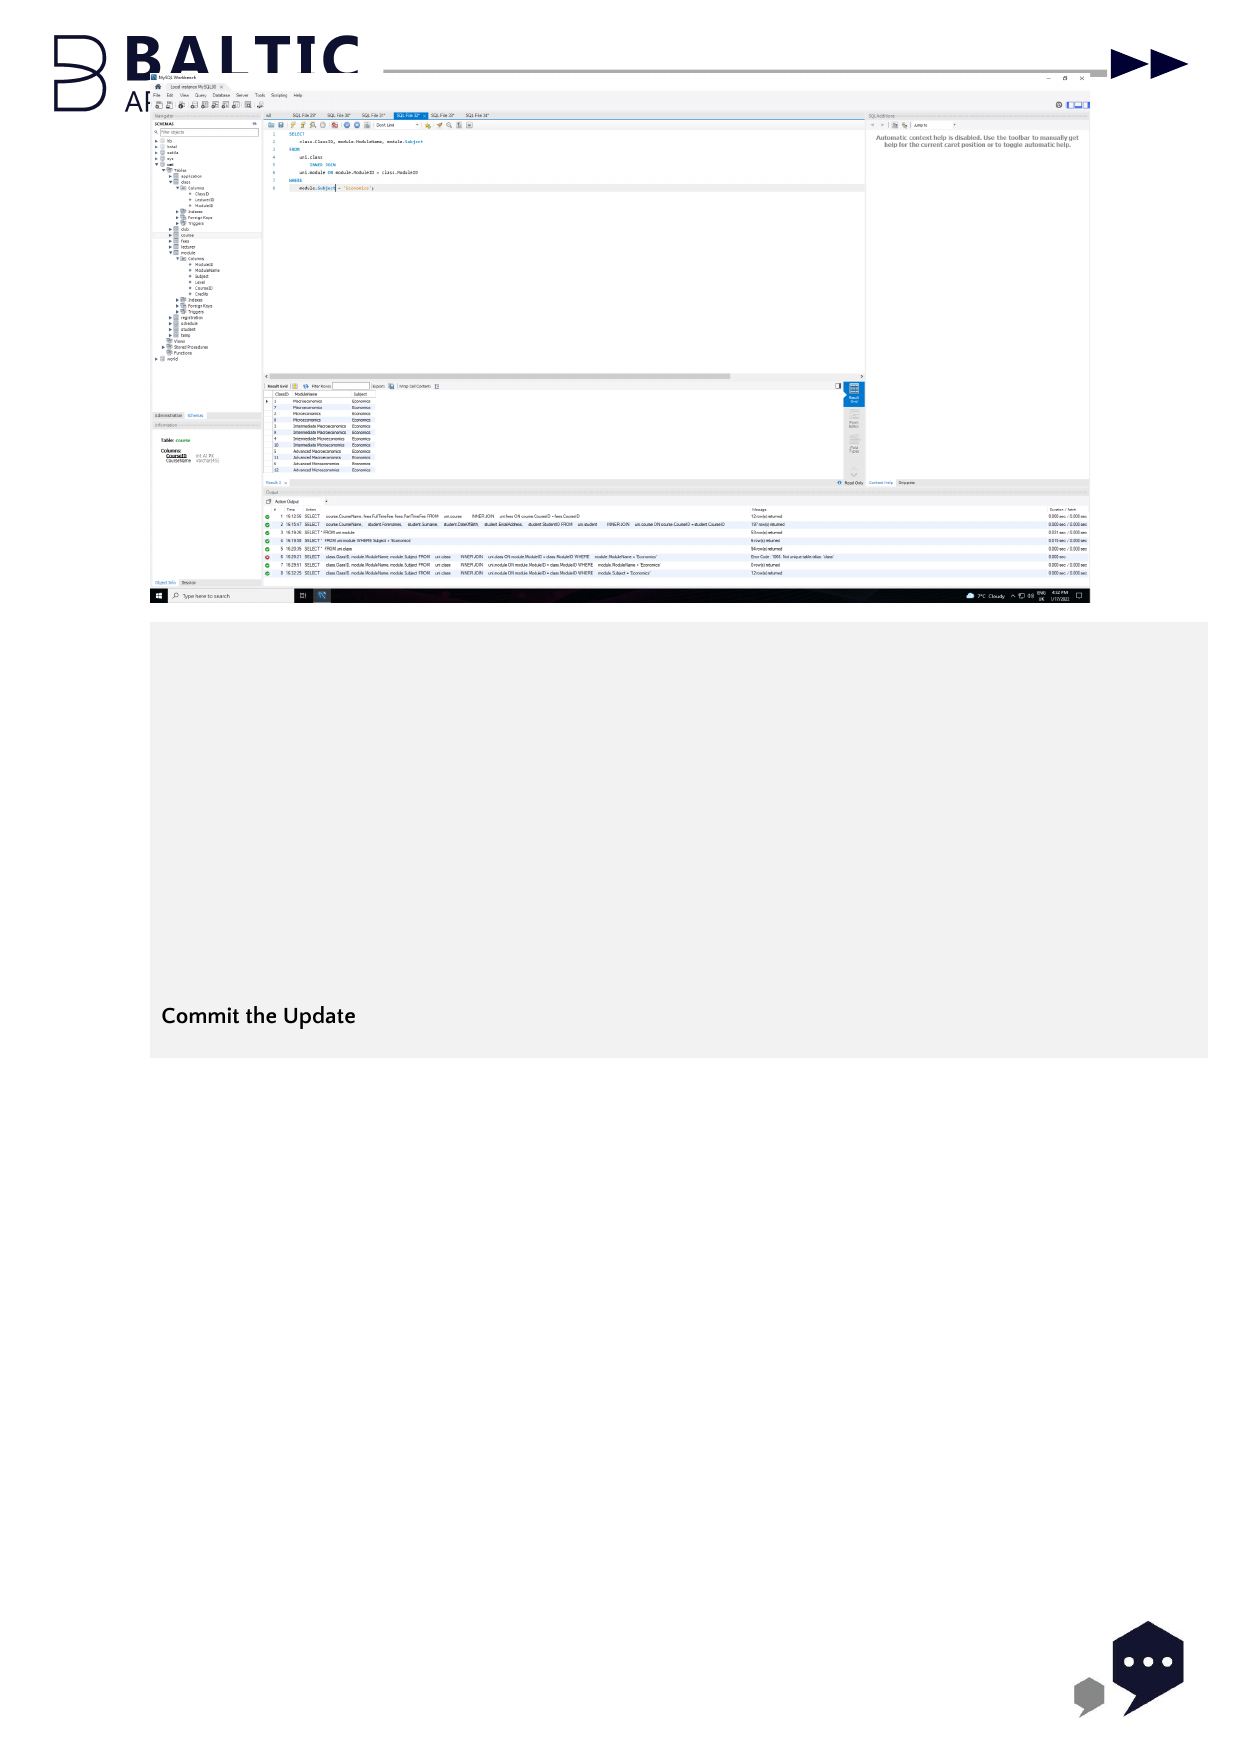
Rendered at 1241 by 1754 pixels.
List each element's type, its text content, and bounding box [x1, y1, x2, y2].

table_cell Combine what you have learned about SQL functions to write solutions for the following problems: Write a select statement to obtain all of the student information for successful applications made for Course 11 which do not relate to current students Modify the select statement from the previous example into an insert statement and insert the data into the student table Write a select statement to obtain all the information for the unsuccessful applications made for Course 1 Modify the select statement from the previous example into a delete statement and delete the unsuccessful Course 1 applications Write a select statement to identify the unsuccessful applications for course 11 made after 01/08/2020 Using the select statement from the previous example, modify it into an update statement and update the applications to successful Roll back the previous update Modify the previous update to include applications for course 11 made after 01/09/2020 Commit the Update [150, 622, 1208, 1058]
picture [1061, 1610, 1193, 1730]
picture [53, 34, 1091, 603]
